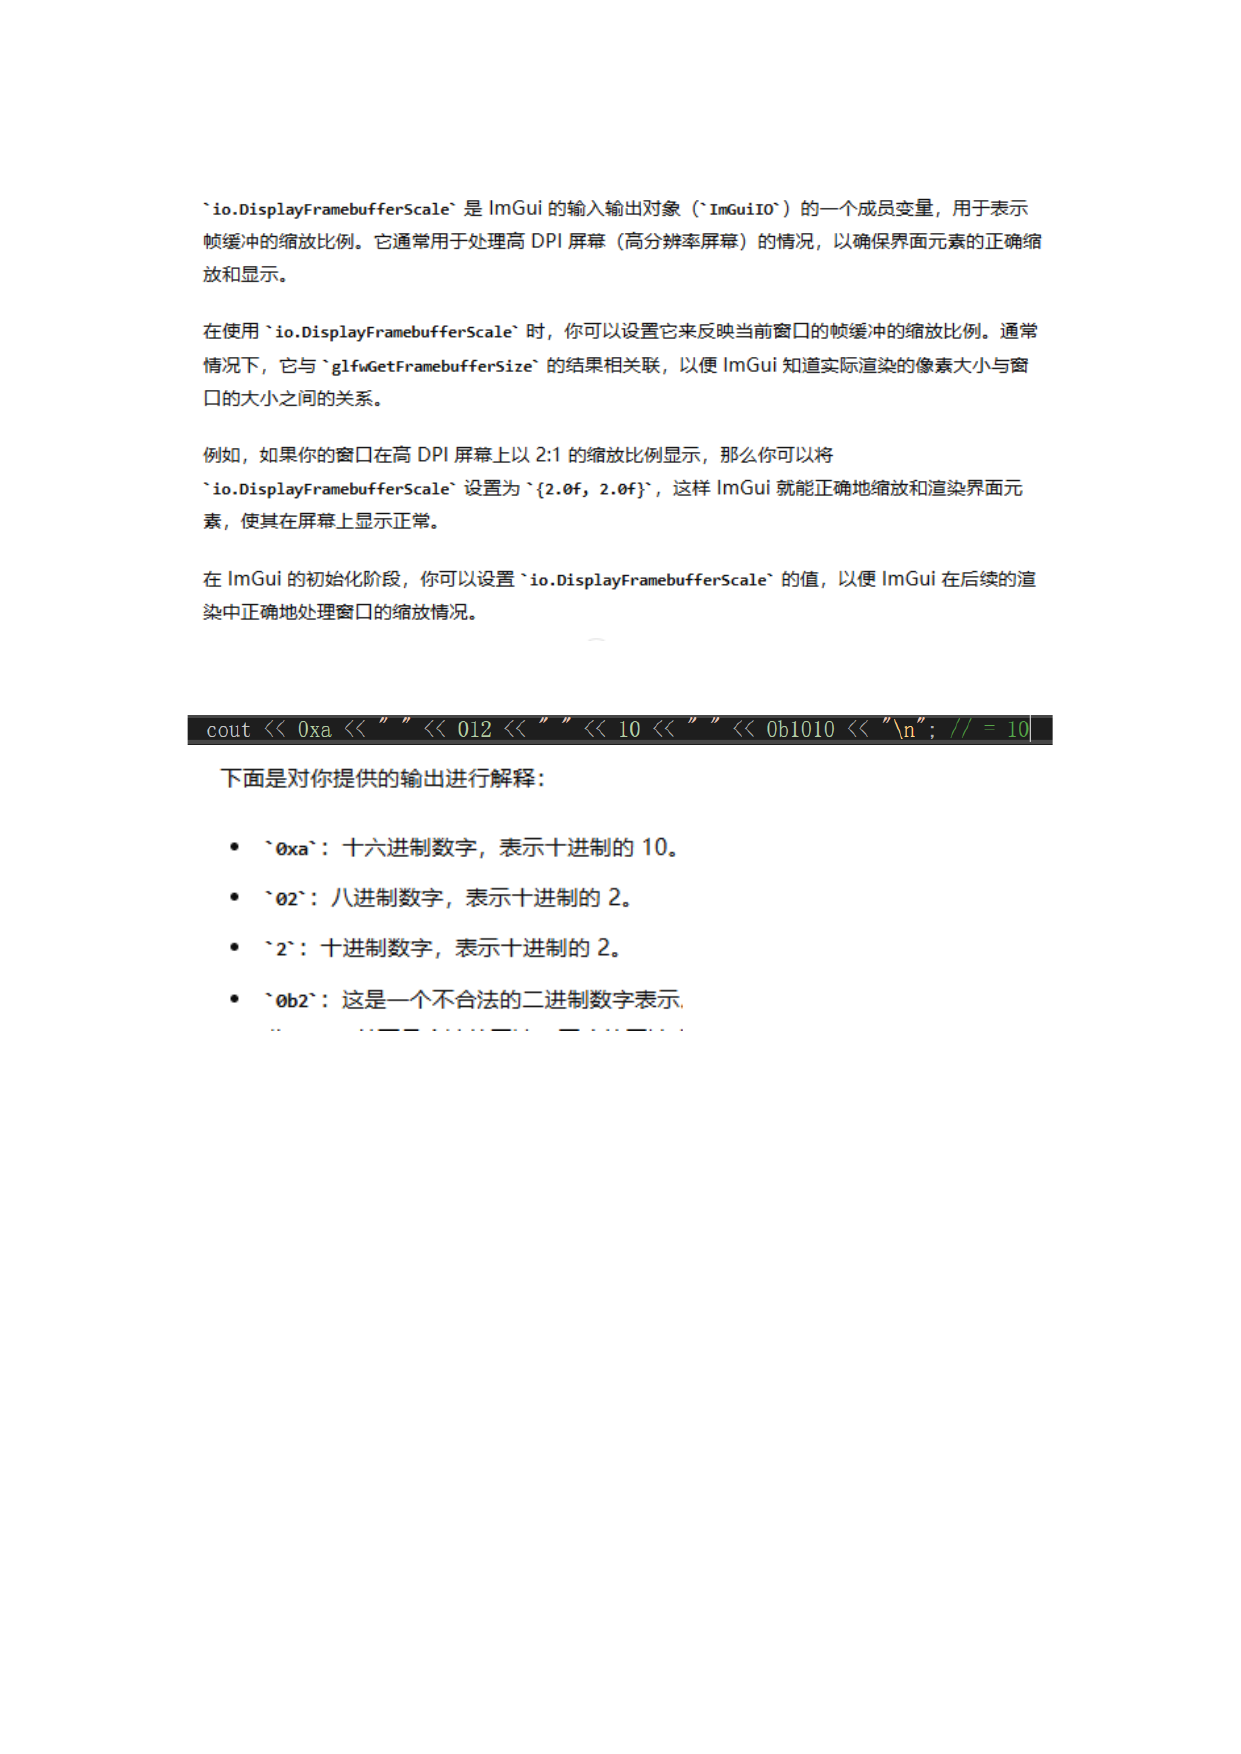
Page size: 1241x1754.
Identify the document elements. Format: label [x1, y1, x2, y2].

picture [187, 171, 1053, 641]
picture [187, 755, 683, 1031]
picture [187, 715, 1053, 745]
